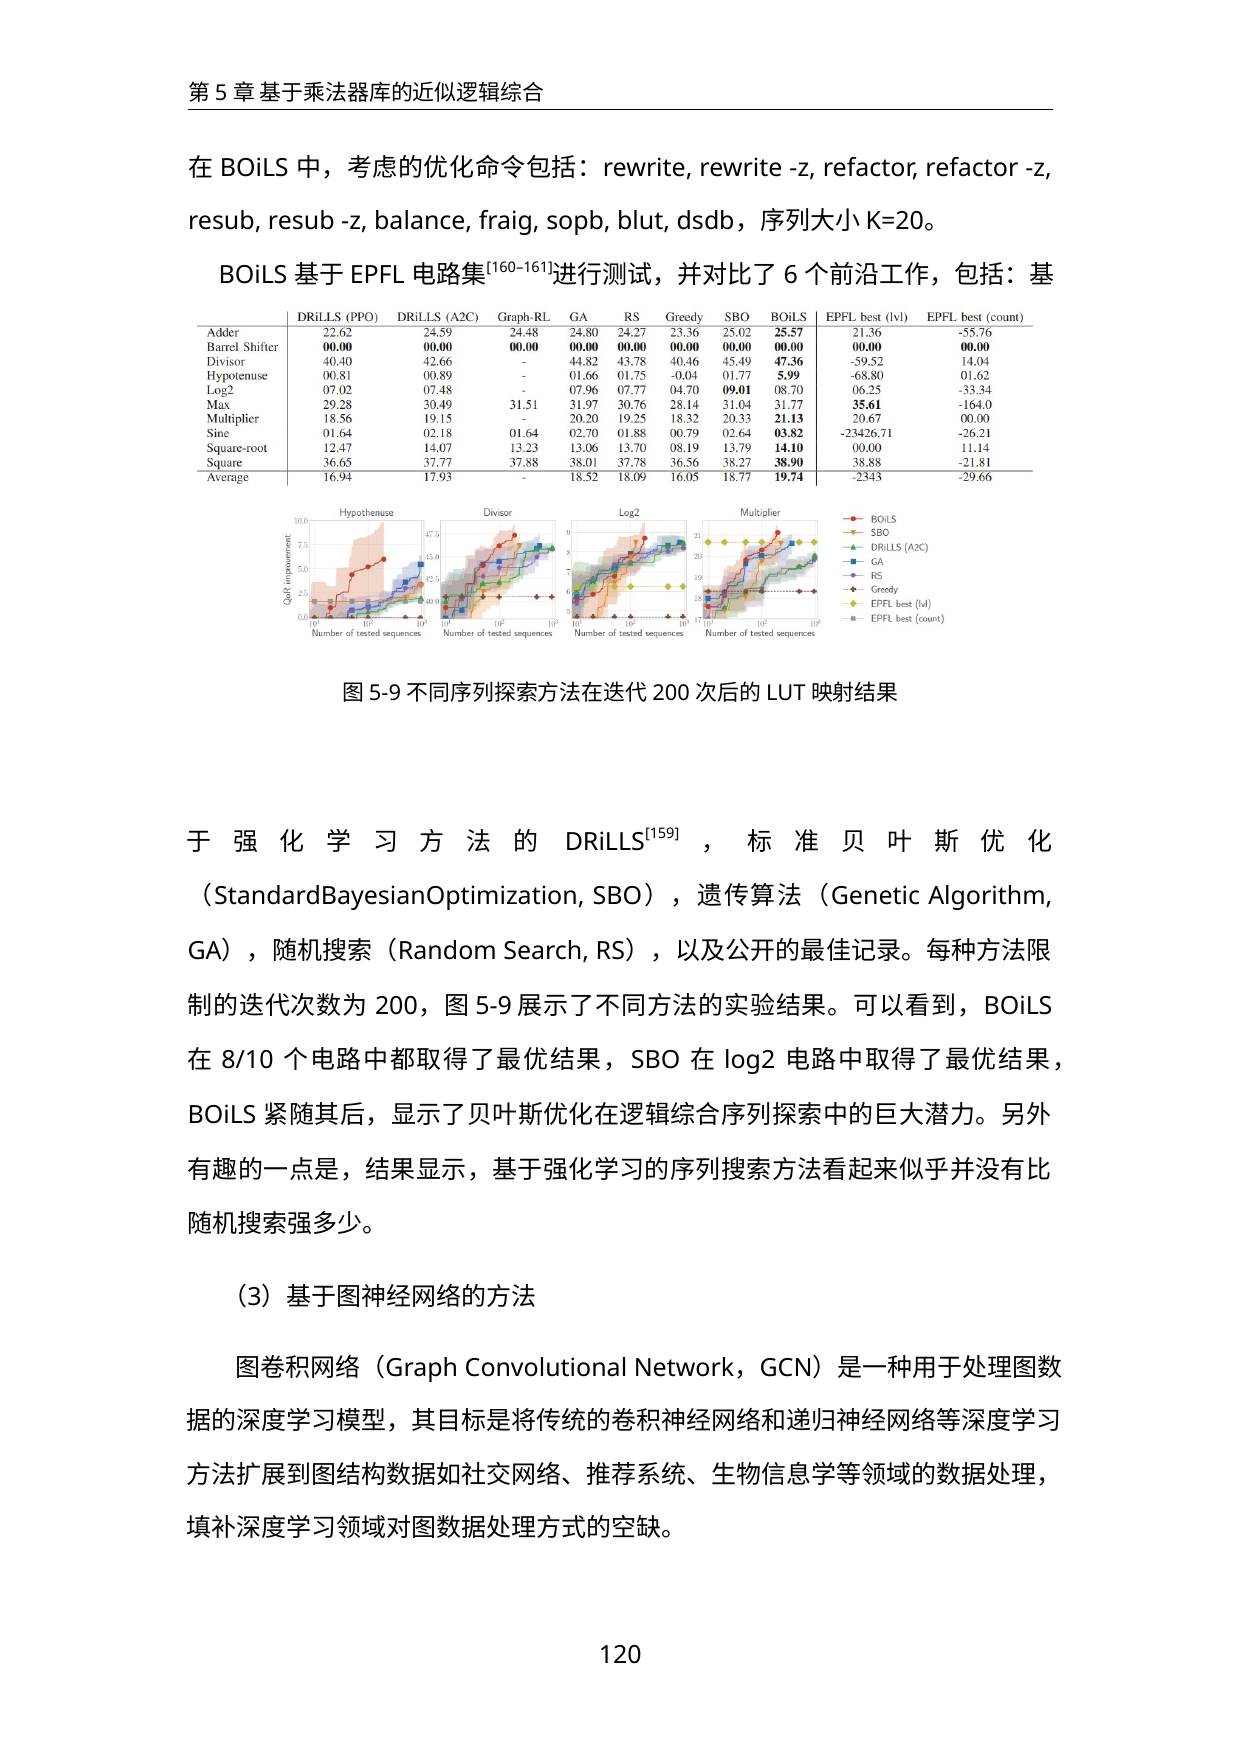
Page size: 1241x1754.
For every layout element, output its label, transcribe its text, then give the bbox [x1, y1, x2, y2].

text 图卷积网络（Graph Convolutional Network，GCN）是一种用于处理图数据的深度学习模型，其目标是将传统的卷积神经网络和递归神经网络等深度学习方法扩展到图结构数据如社交网络、推荐系统、生物信息学等领域的数据处理，填补深度学习领域对图数据处理方式的空缺。 [186, 1347, 1072, 1544]
text （3）基于图神经网络的方法 [222, 1276, 1070, 1312]
text 图 5-9 不同序列探索方法在迭代 200 次后的 LUT 映射结果 [172, 675, 1068, 707]
picture [187, 305, 1053, 645]
text 于强化学习方法的DRiLLS[159]，标准贝叶斯优化（StandardBayesianOptimization, SBO），遗传算法（Genetic Algorithm, GA），随机搜索（Random Search, RS），以及公开的最佳记录。每种方法限制的迭代次数为 200，图5-9展示了不同方法的实验结果。可以看到，BOiLS 在 8/10 个电路中都取得了最优结果，SBO 在 log2 电路中取得了最优结果，BOiLS 紧随其后，显示了贝叶斯优化在逻辑综合序列探索中的巨大潜力。另外有趣的一点是，结果显示，基于强化学习的序列搜索方法看起来似乎并没有比随机搜索强多少。 [186, 821, 1052, 1240]
text BOiLS 基于 EPFL 电路集[160–161]进行测试，并对比了 6 个前沿工作，包括：基 [172, 254, 1054, 291]
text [188, 147, 1052, 237]
